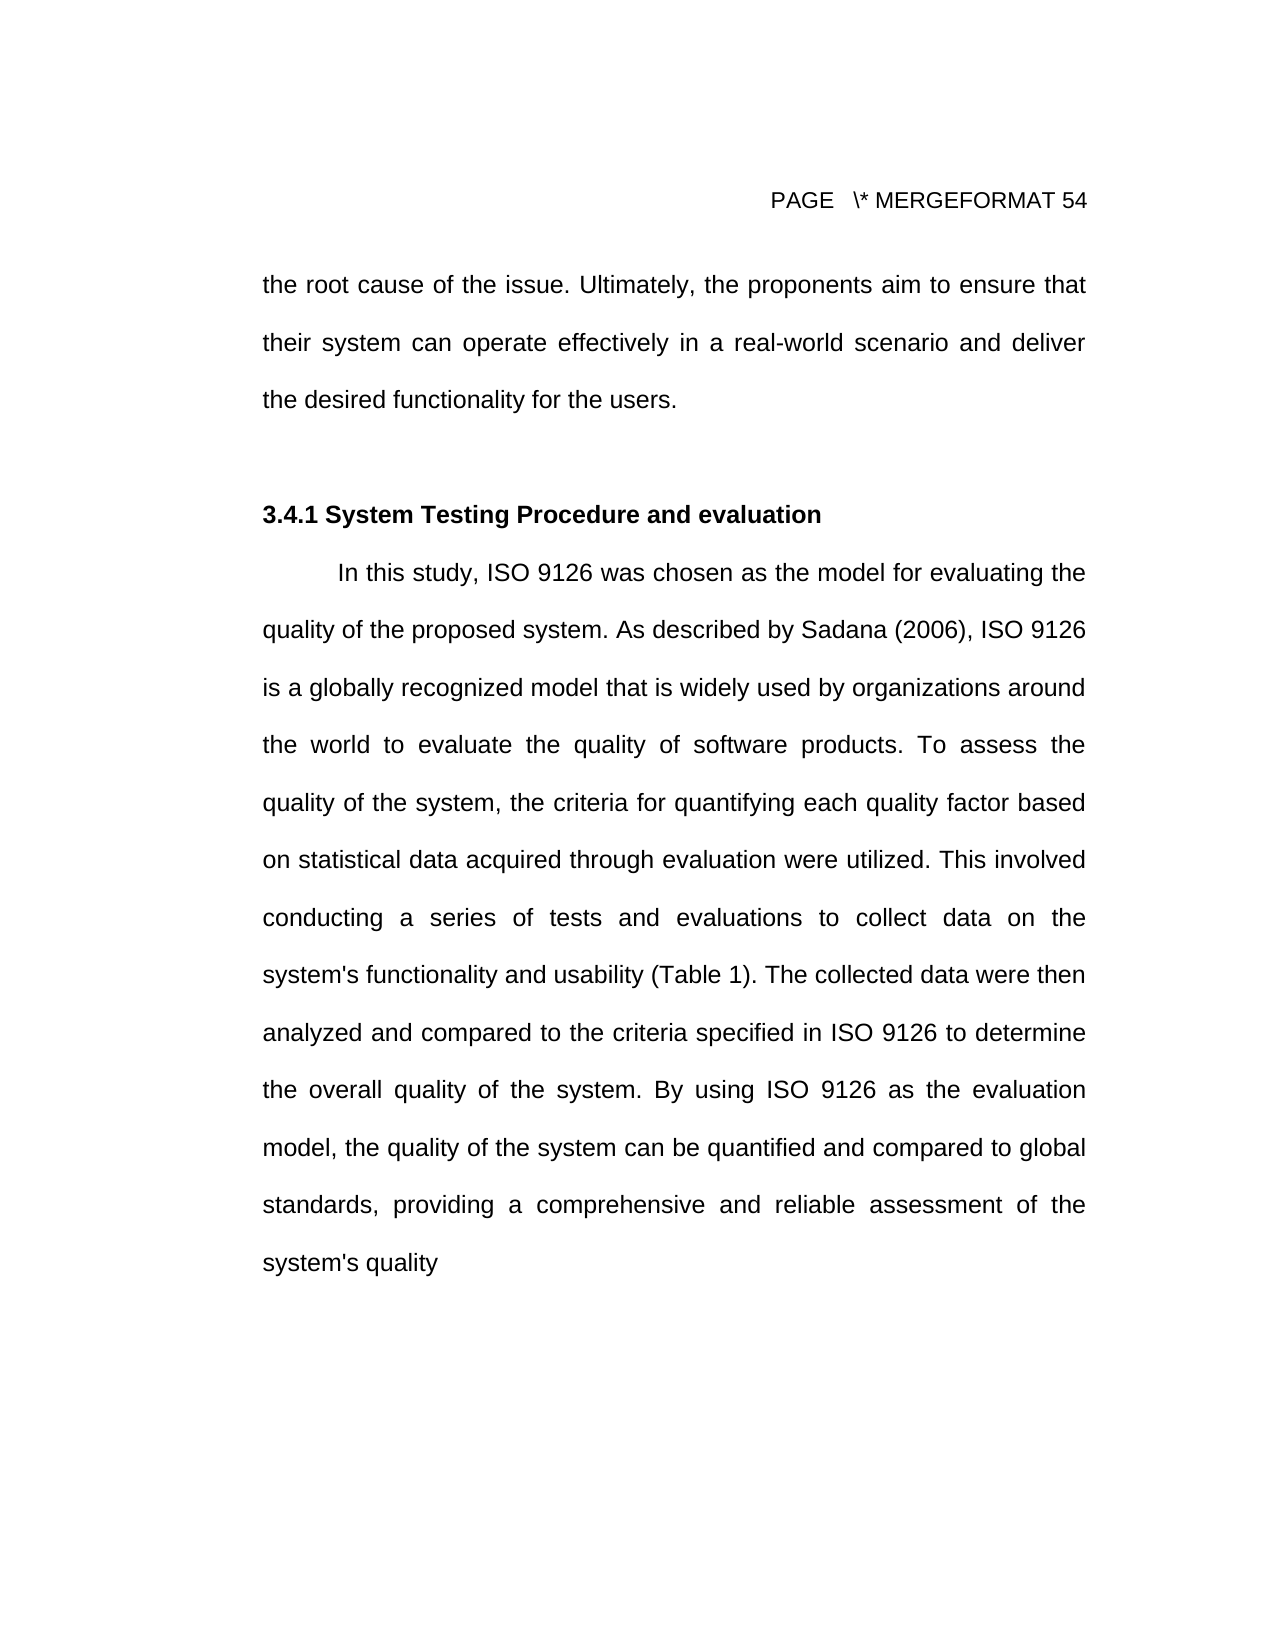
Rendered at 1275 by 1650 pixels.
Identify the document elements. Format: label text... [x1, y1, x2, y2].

text 3.4.1 System Testing Procedure and evaluation [262, 500, 1087, 529]
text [262, 270, 1087, 414]
text In this study, ISO 9126 was chosen as the model for evaluating the quality of the proposed system. As described by Sadana (2006), ISO 9126 is a globally recognized model that is widely used by organizations around the world to evaluate the quality of software products. To assess the quality of the system, the criteria for quantifying each quality factor based on statistical data acquired through evaluation were utilized. This involved conducting a series of tests and evaluations to collect data on the system's functionality and usability (Table 1). The collected data were then analyzed and compared to the criteria specified in ISO 9126 to determine the overall quality of the system. By using ISO 9126 as the evaluation model, the quality of the system can be quantified and compared to global standards, providing a comprehensive and reliable assessment of the system's quality [262, 557, 1087, 1276]
